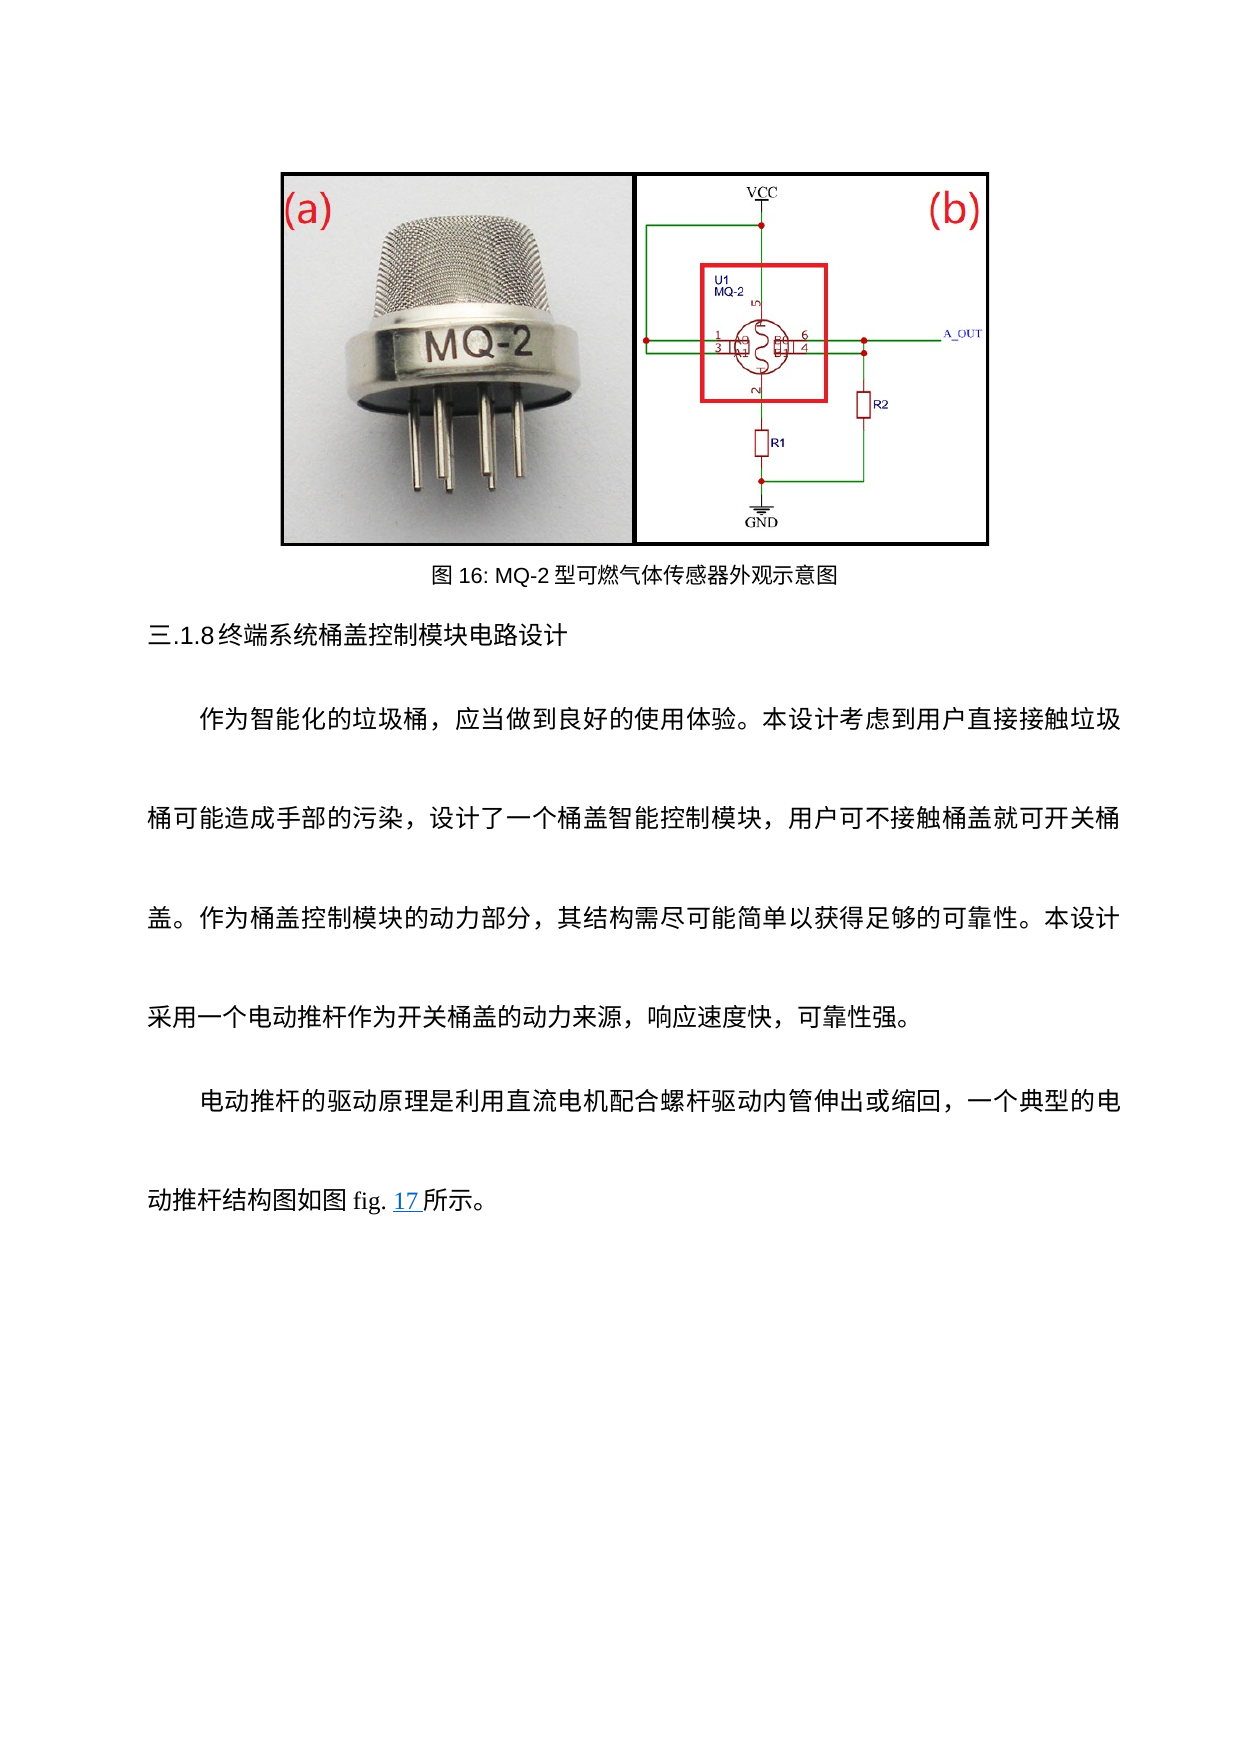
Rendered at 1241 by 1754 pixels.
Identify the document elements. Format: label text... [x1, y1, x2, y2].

picture [280, 172, 990, 546]
text 图 16: MQ-2型可燃气体传感器外观示意图 [148, 557, 1122, 590]
subtitle 终端系统桶盖控制模块电路设计 [148, 601, 1122, 667]
